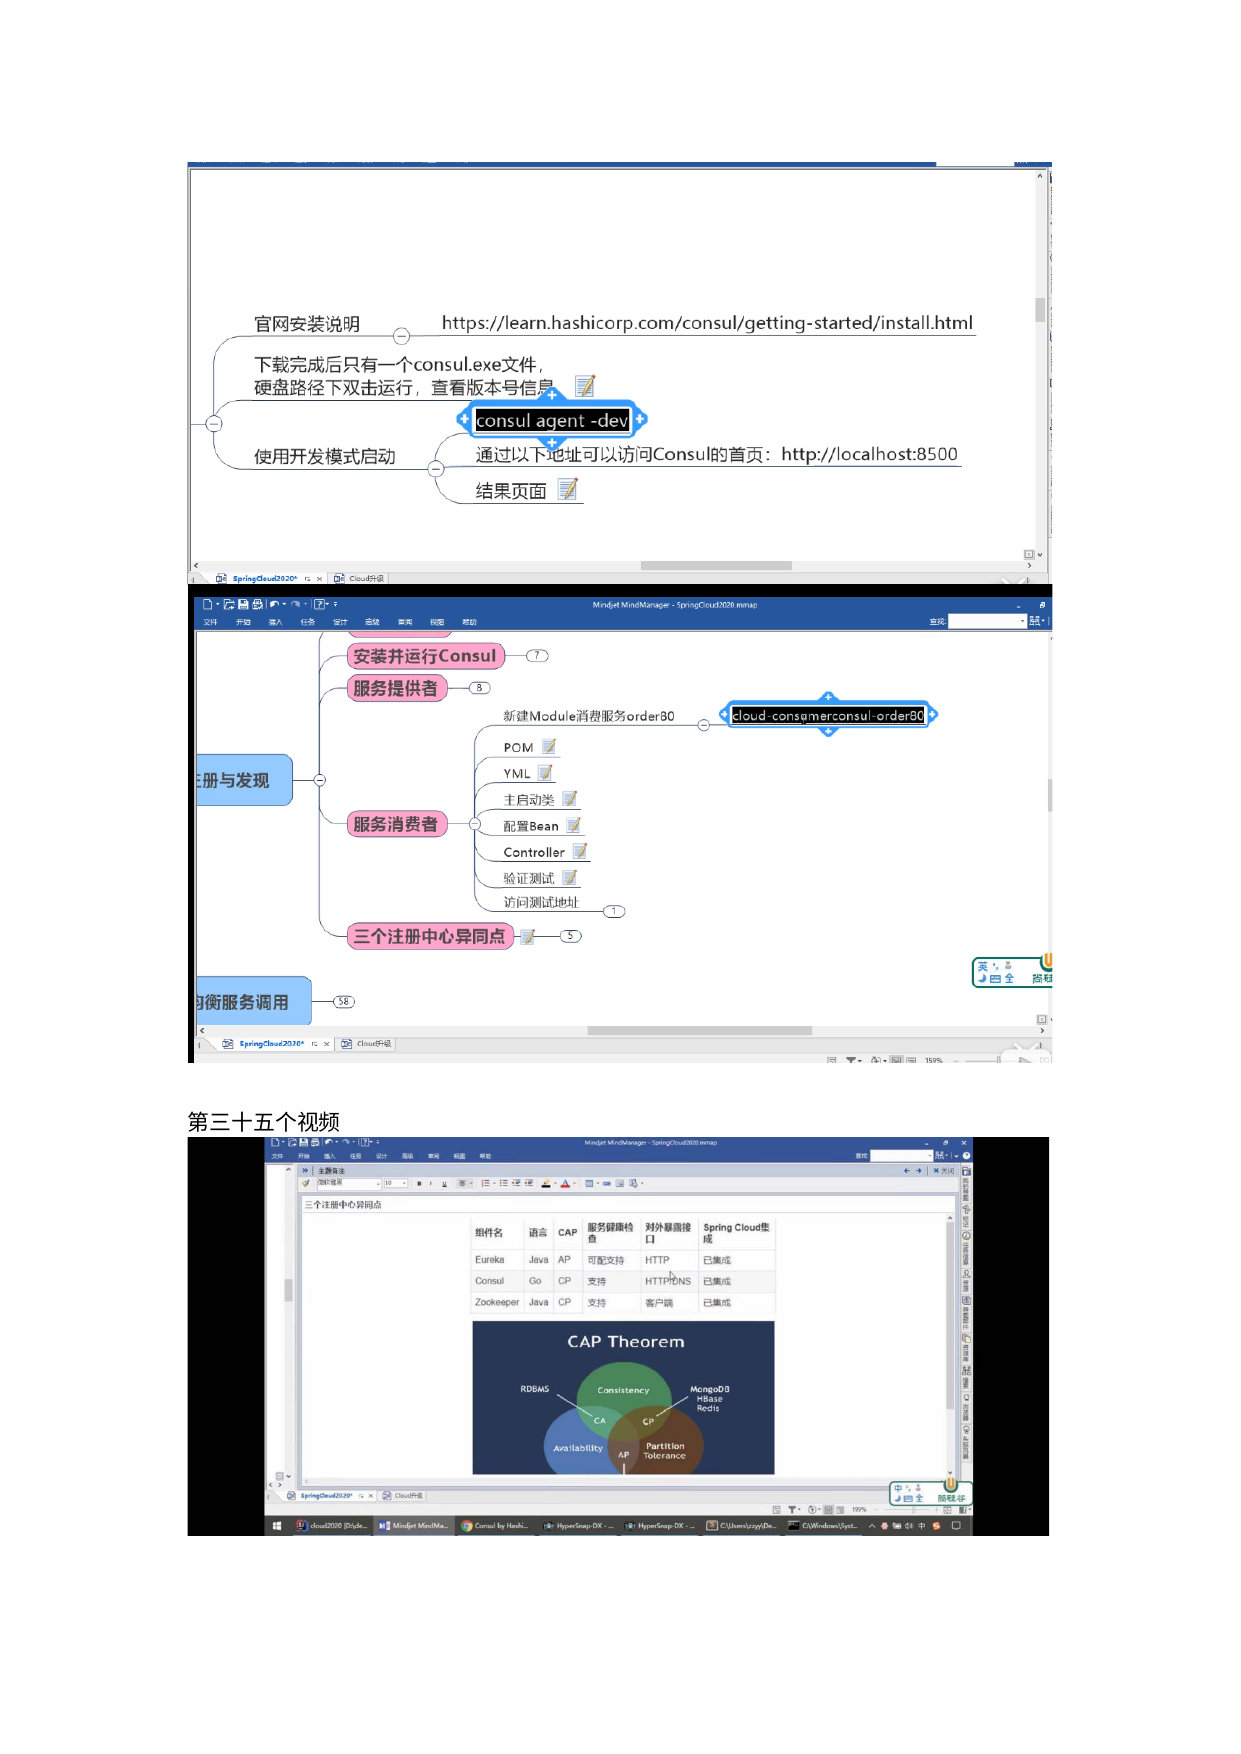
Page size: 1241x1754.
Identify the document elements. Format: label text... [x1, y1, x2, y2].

picture [187, 1137, 1050, 1536]
text 第三十五个视频 [187, 1104, 1053, 1137]
picture [187, 162, 1053, 1063]
